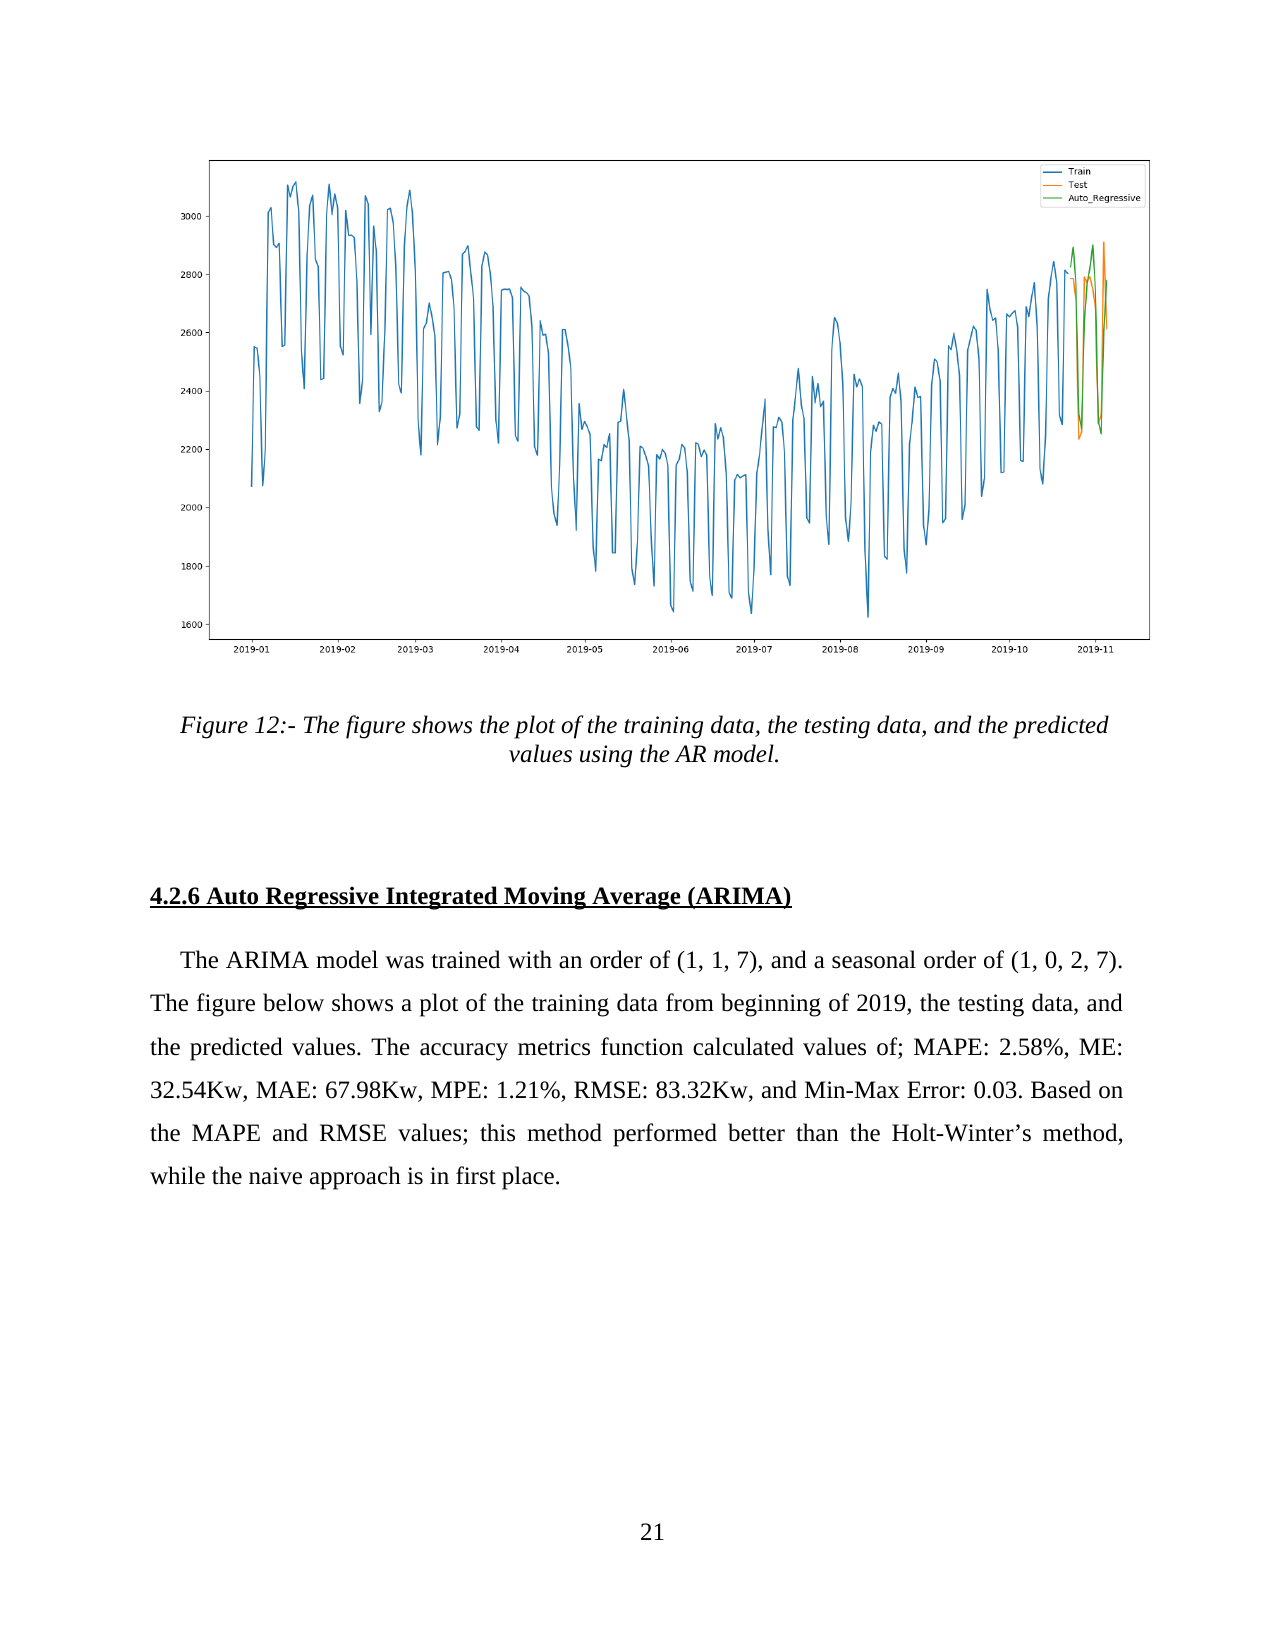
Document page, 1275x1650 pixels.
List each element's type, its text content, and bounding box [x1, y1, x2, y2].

subtitle 4.2.6 Auto Regressive Integrated Moving Average (ARIMA) [150, 881, 1125, 910]
text Figure 12:- The figure shows the plot of the training data, the testing data, and the predicted values using the AR model. [180, 710, 1111, 768]
text The ARIMA model was trained with an order of (1, 1, 7), and a seasonal order of (1, 0, 2, 7). The figure below shows a plot of the training data from beginning of 2019, the testing data, and the predicted values. The accuracy metrics function calculated values of; MAPE: 2.58%, ME: 32.54Kw, MAE: 67.98Kw, MPE: 1.21%, RMSE: 83.32Kw, and Min-Max Error: 0.03. Based on the MAPE and RMSE values; this method performed better than the Holt-Winter’s method, while the naive approach is in first place. [150, 945, 1125, 1190]
